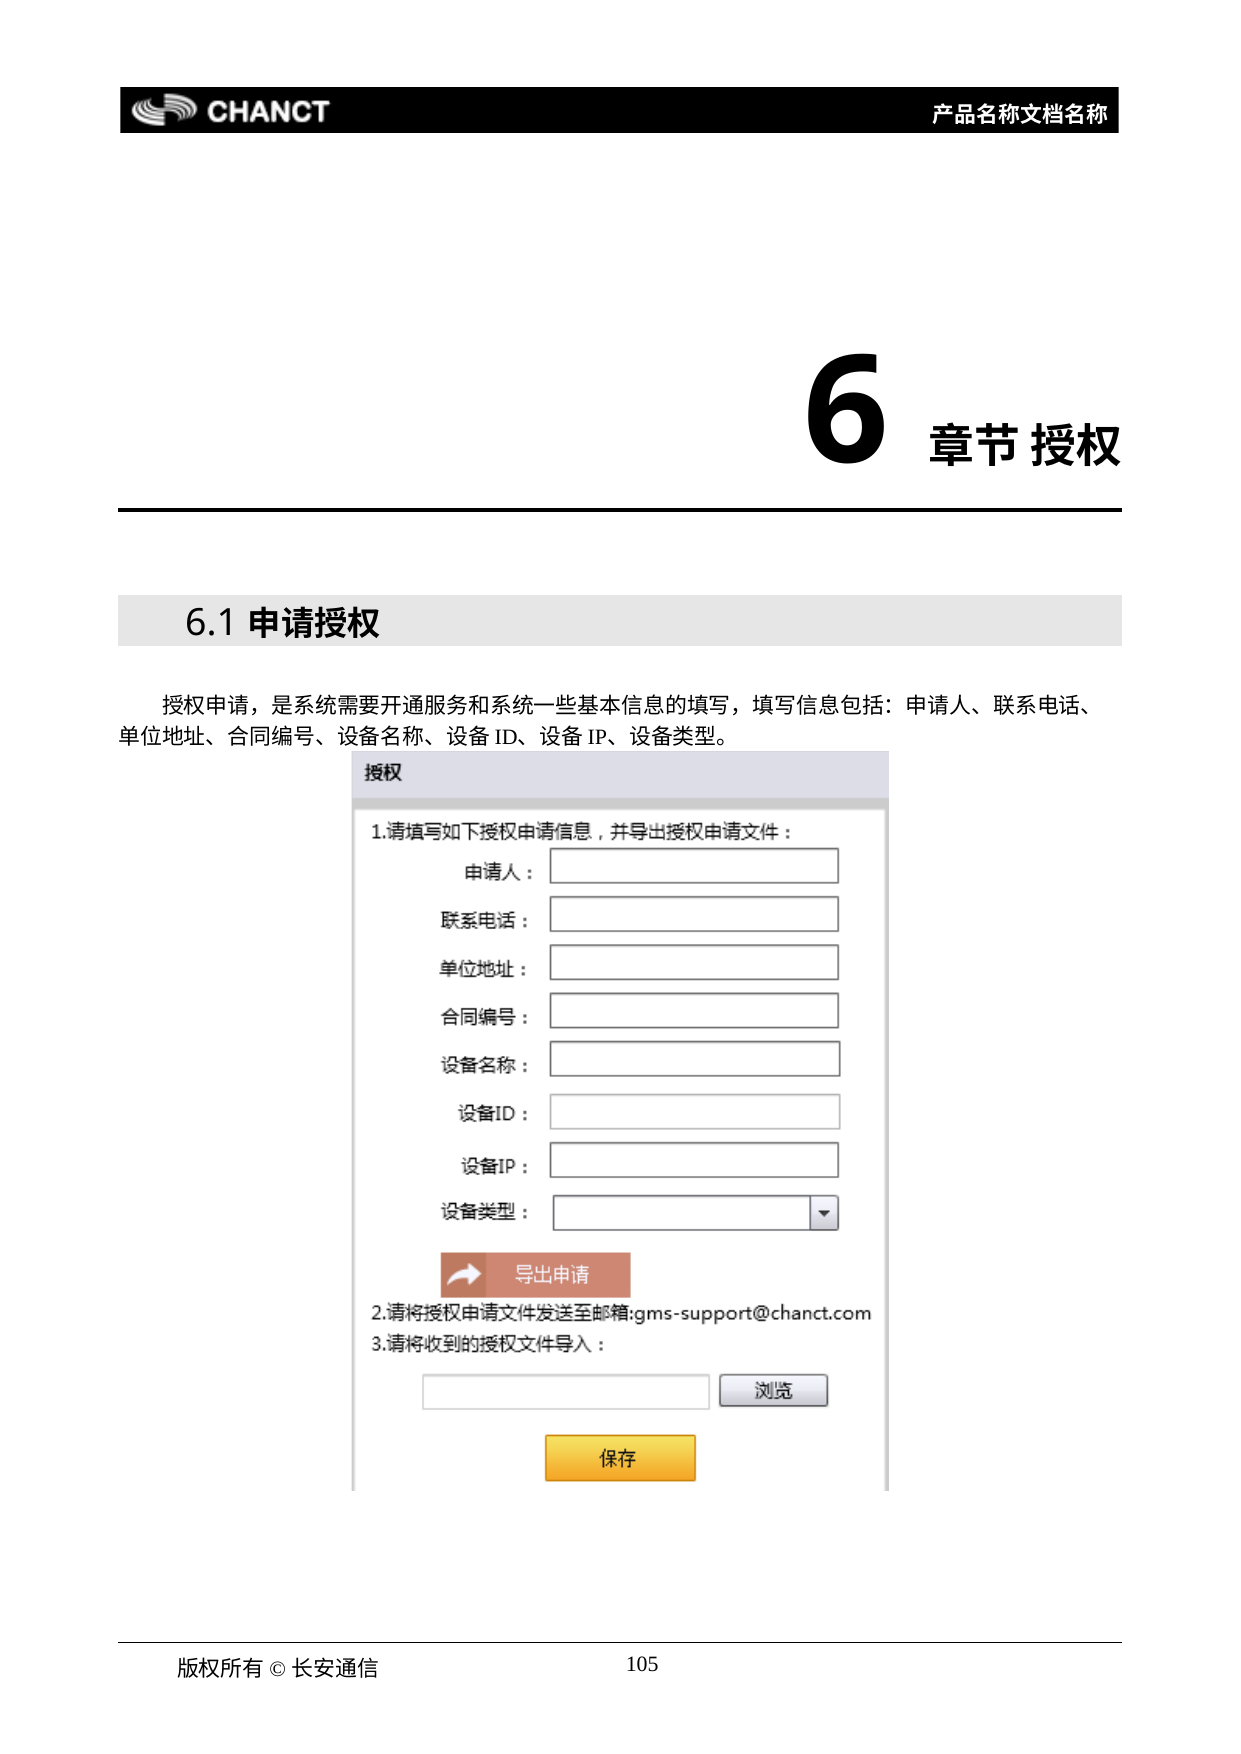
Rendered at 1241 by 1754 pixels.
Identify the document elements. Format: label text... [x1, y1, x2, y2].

subtitle 章节 授权 [118, 302, 1122, 508]
subtitle 申请授权 [118, 595, 1122, 646]
text 授权申请，是系统需要开通服务和系统一些基本信息的填写，填写信息包括：申请人、联系电话、单位地址、合同编号、设备名称、设备ID、设备IP、设备类型。 [118, 688, 1122, 751]
picture [120, 87, 1119, 133]
picture [351, 751, 889, 1491]
